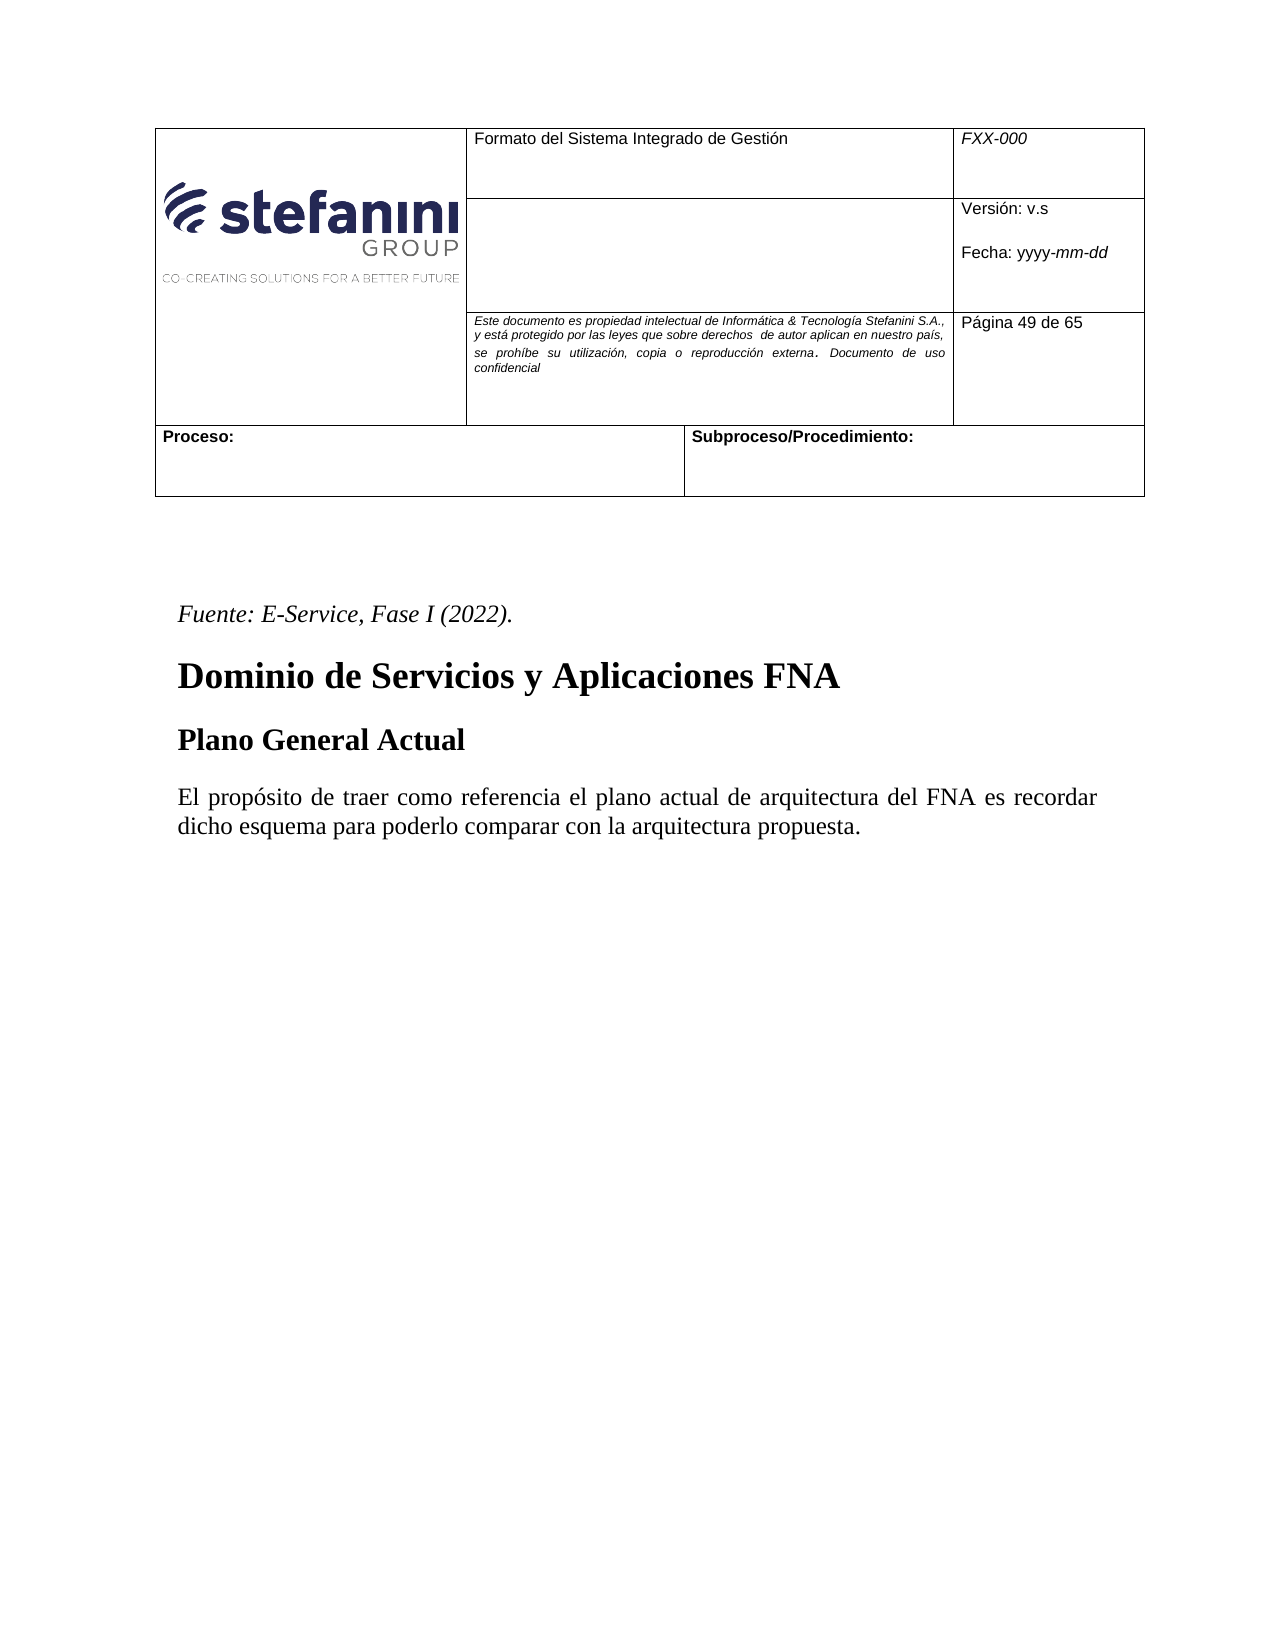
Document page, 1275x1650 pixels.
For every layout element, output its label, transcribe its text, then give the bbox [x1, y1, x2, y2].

text El propósito de traer como referencia el plano actual de arquitectura del FNA es recordar dicho esquema para poderlo comparar con la arquitectura propuesta. [177, 782, 1098, 840]
text Fuente: E-Service, Fase I (2022). [177, 599, 1098, 628]
picture [162, 182, 460, 286]
subtitle Dominio de Servicios y Aplicaciones FNA [177, 653, 1098, 696]
subtitle Plano General Actual [177, 721, 1098, 757]
